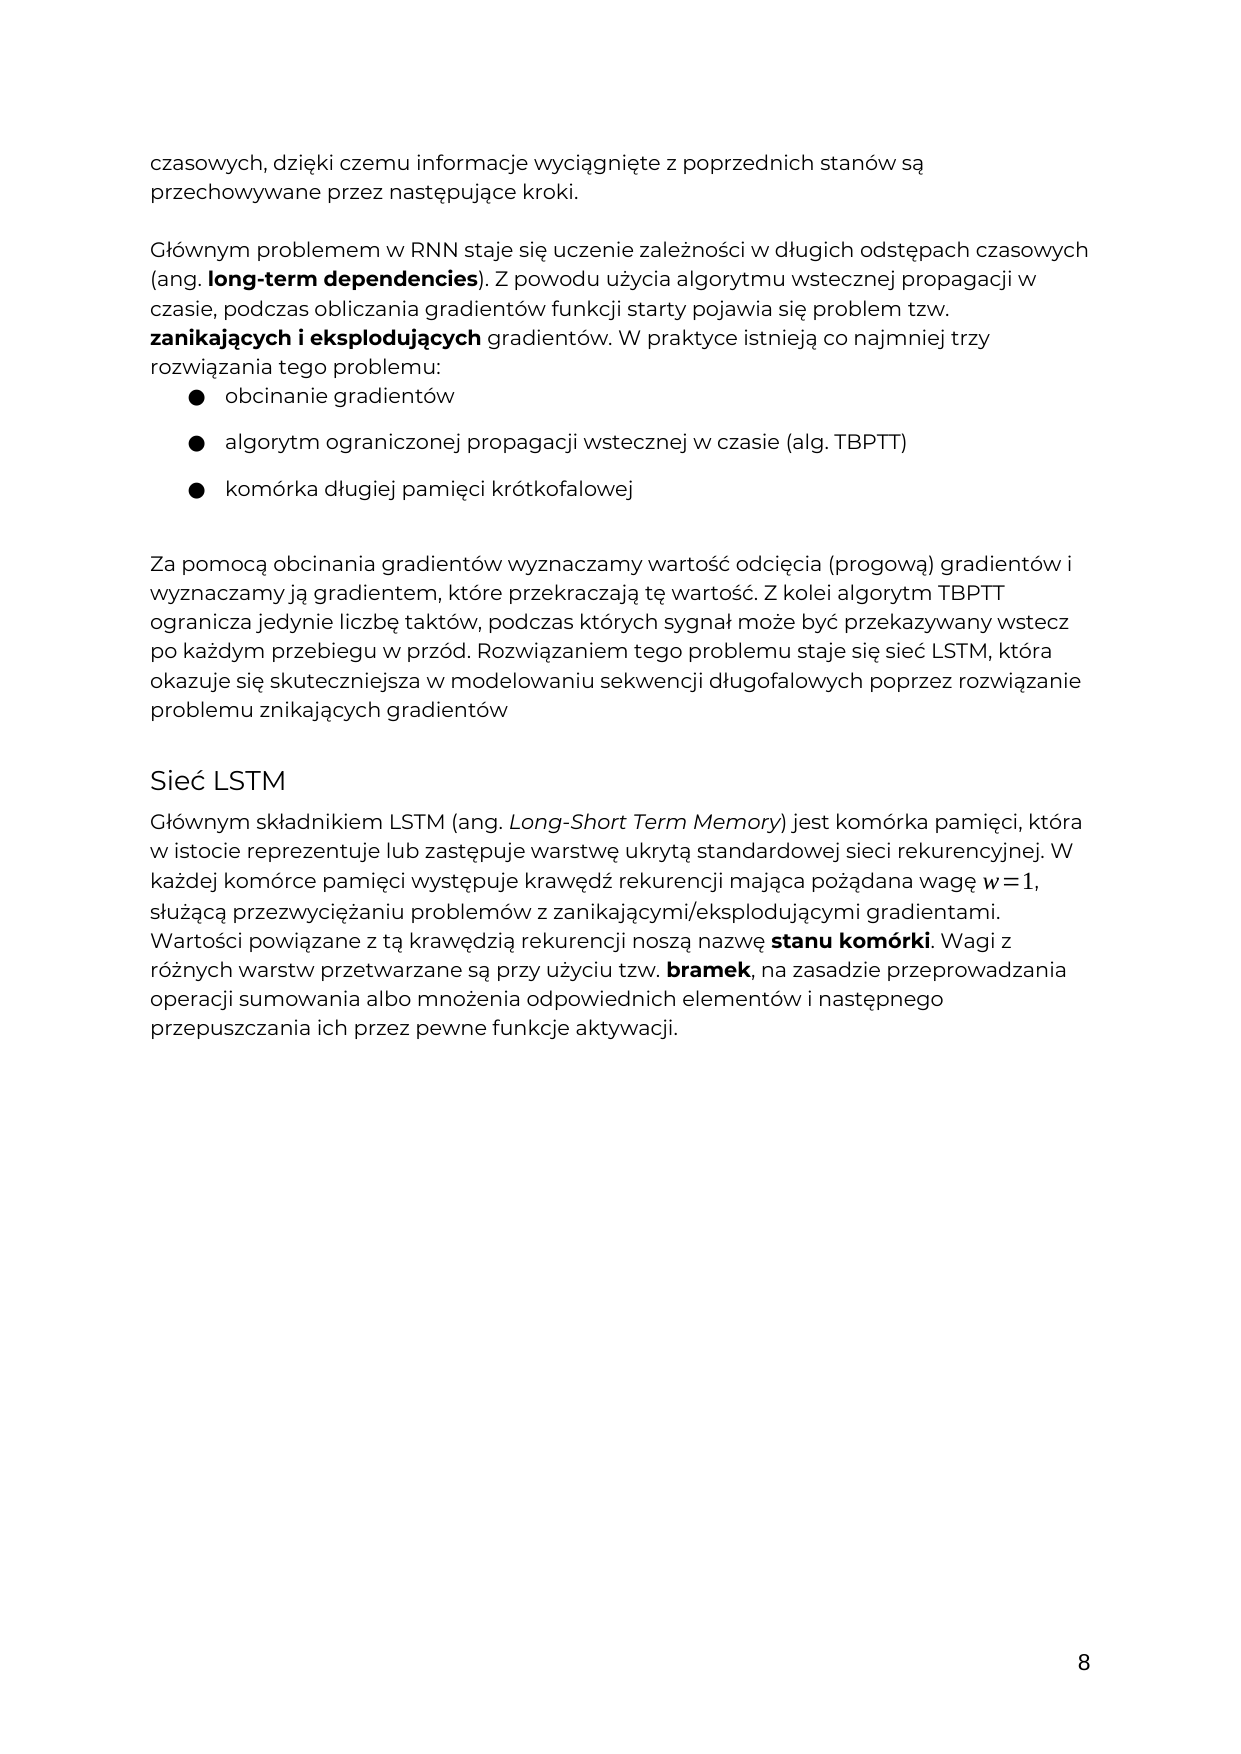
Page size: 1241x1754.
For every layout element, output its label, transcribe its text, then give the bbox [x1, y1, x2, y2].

subtitle Sieć LSTM [150, 764, 1090, 797]
list obcinanie gradientów [187, 383, 1090, 409]
text Głównym składnikiem LSTM (ang. Long-Short Term Memory) jest komórka pamięci, która w istocie reprezentuje lub zastępuje warstwę ukrytą standardowej sieci rekurencyjnej. W każdej komórce pamięci występuje krawędź rekurencji mająca pożądana wagę , służącą przezwyciężaniu problemów z zanikającymi/eksplodującymi gradientami. Wartości powiązane z tą krawędzią rekurencji noszą nazwę stanu komórki. Wagi z różnych warstw przetwarzane są przy użyciu tzw. bramek, na zasadzie przeprowadzania operacji sumowania albo mnożenia odpowiednich elementów i następnego przepuszczania ich przez pewne funkcje aktywacji. [150, 809, 1090, 1041]
list komórka długiej pamięci krótkofalowej [187, 476, 1090, 501]
text Głównym problemem w RNN staje się uczenie zależności w długich odstępach czasowych (ang. long-term dependencies). Z powodu użycia algorytmu wstecznej propagacji w czasie, podczas obliczania gradientów funkcji starty pojawia się problem tzw. zanikających i eksplodujących gradientów. W praktyce istnieją co najmniej trzy rozwiązania tego problemu: [150, 237, 1090, 379]
text Za pomocą obcinania gradientów wyznaczamy wartość odcięcia (progową) gradientów i wyznaczamy ją gradientem, które przekraczają tę wartość. Z kolei algorytm TBPTT ogranicza jedynie liczbę taktów, podczas których sygnał może być przekazywany wstecz po każdym przebiegu w przód. Rozwiązaniem tego problemu staje się sieć LSTM, która okazuje się skuteczniejsza w modelowaniu sekwencji długofalowych poprzez rozwiązanie problemu znikających gradientów [150, 551, 1090, 722]
list algorytm ograniczonej propagacji wstecznej w czasie (alg. TBPTT) [187, 429, 1090, 455]
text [150, 150, 1090, 204]
